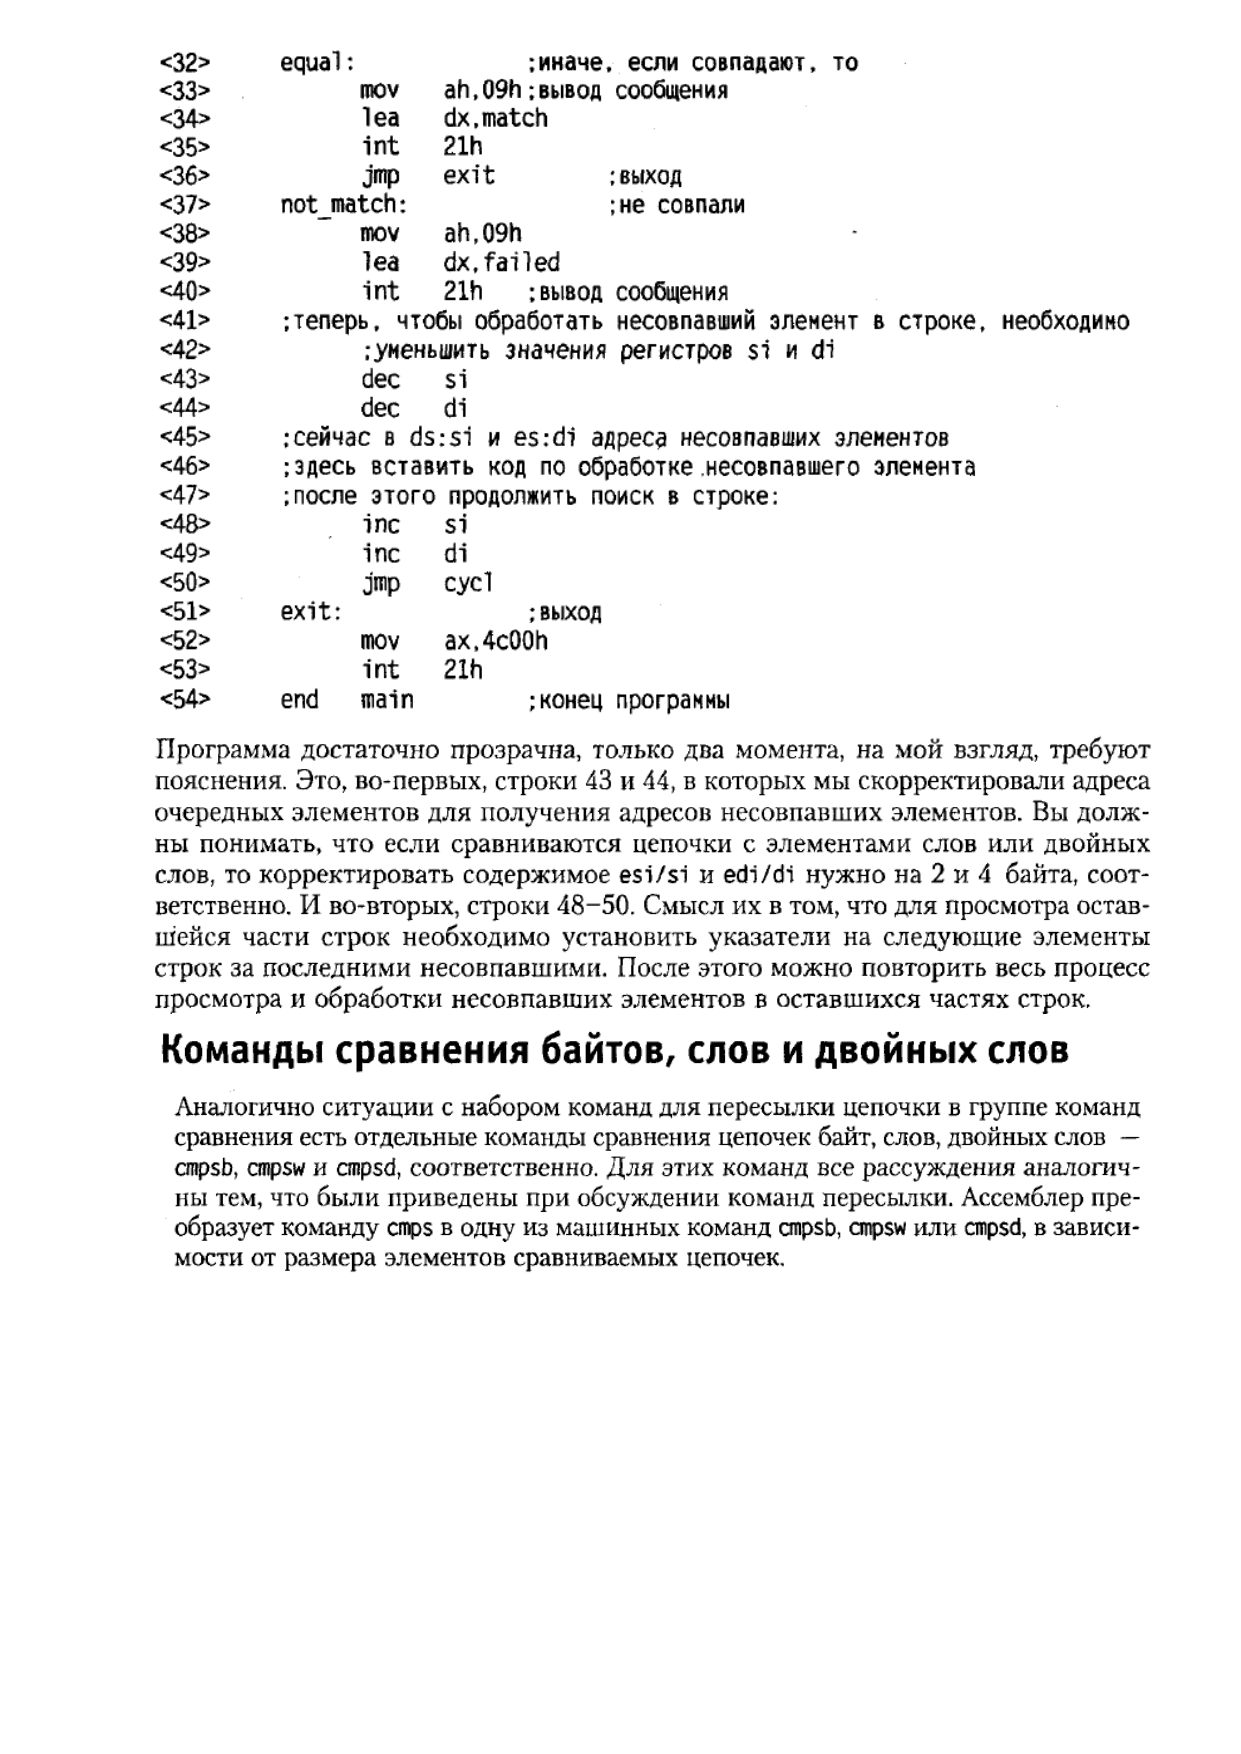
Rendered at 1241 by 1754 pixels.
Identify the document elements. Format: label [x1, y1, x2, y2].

picture [147, 1017, 1157, 1279]
picture [147, 44, 1157, 721]
picture [147, 724, 1157, 1014]
